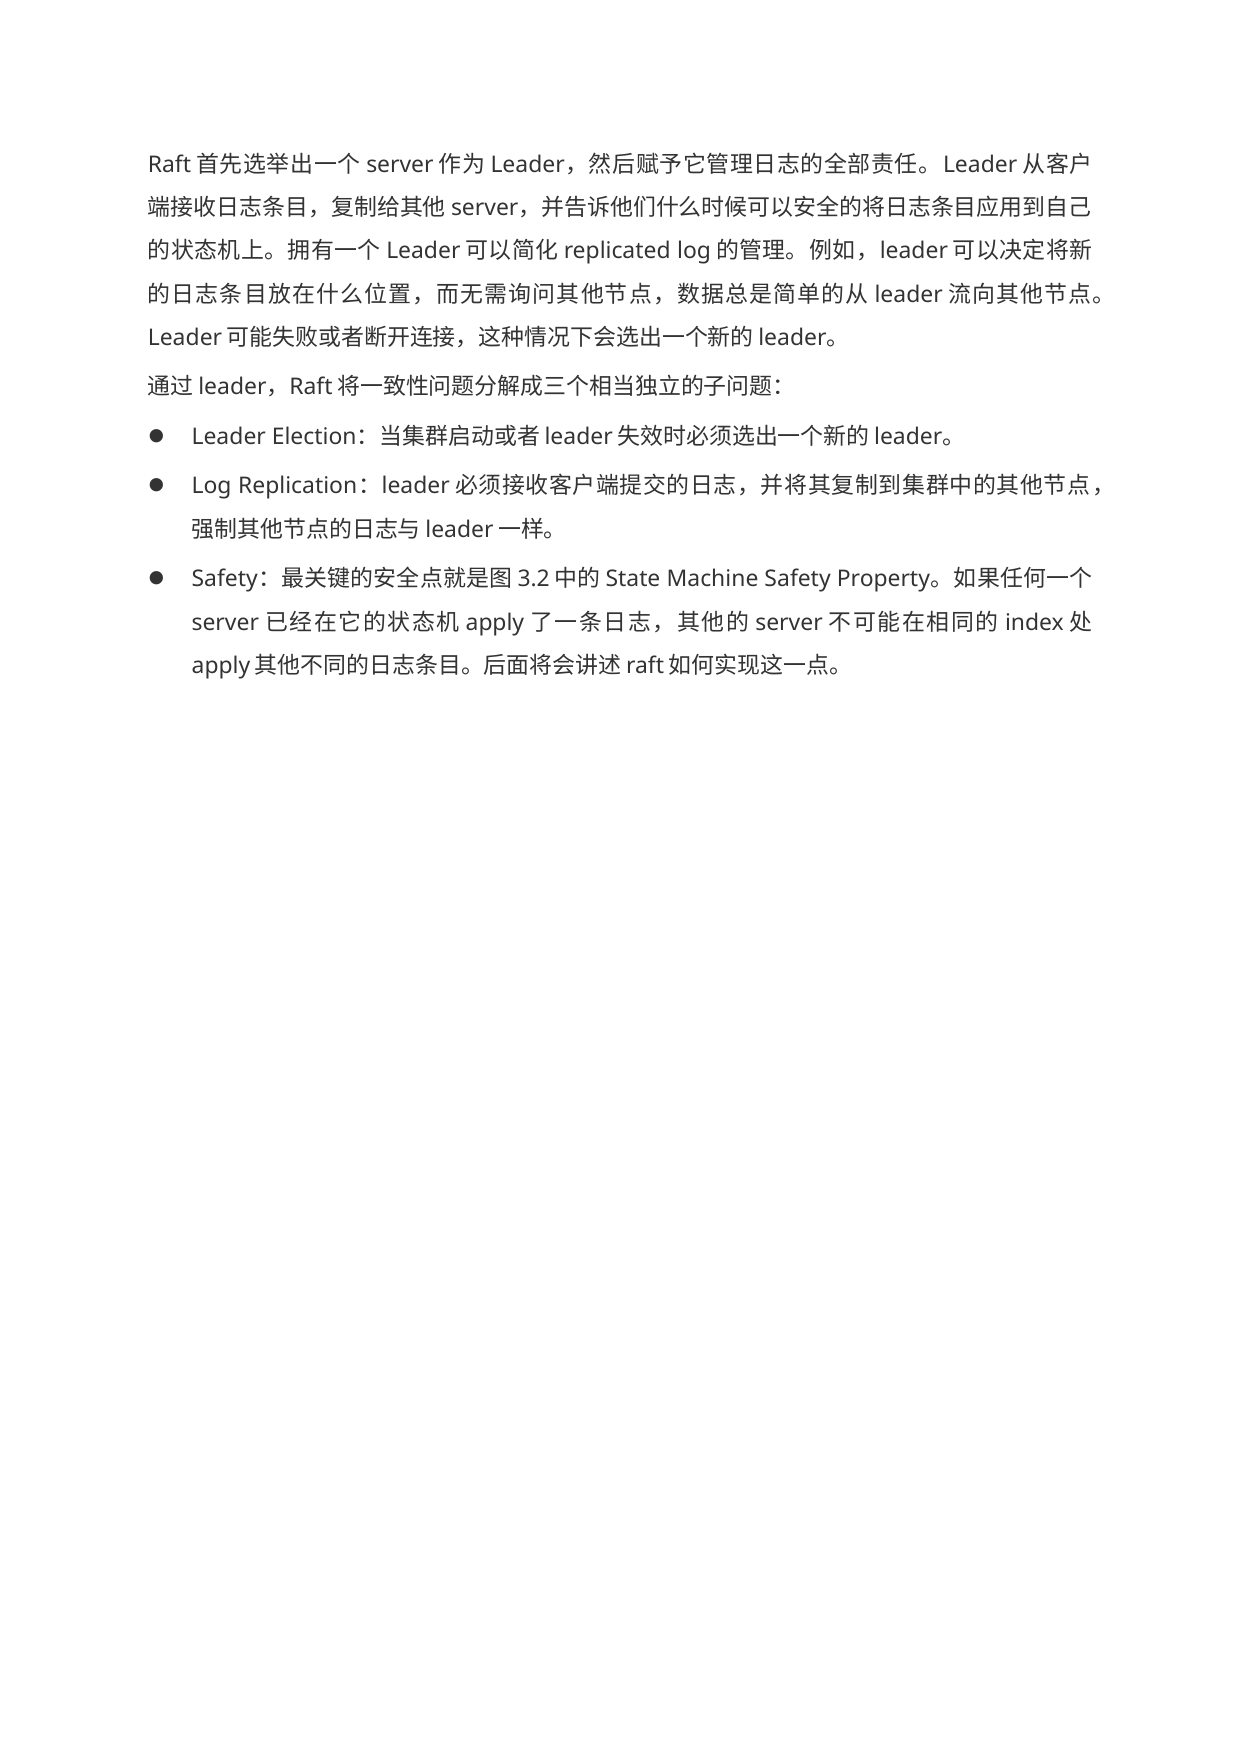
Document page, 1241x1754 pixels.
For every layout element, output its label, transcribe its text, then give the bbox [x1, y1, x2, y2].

list Leader Election：当集群启动或者leader失效时必须选出一个新的leader。 [148, 418, 1093, 451]
list Safety：最关键的安全点就是图3.2中的State Machine Safety Property。如果任何一个server已经在它的状态机apply了一条日志，其他的server不可能在相同的index处apply其他不同的日志条目。后面将会讲述raft如何实现这一点。 [148, 560, 1093, 680]
list Log Replication：leader必须接收客户端提交的日志，并将其复制到集群中的其他节点，强制其他节点的日志与leader一样。 [148, 467, 1093, 544]
text Raft首先选举出一个server作为Leader，然后赋予它管理日志的全部责任。Leader从客户端接收日志条目，复制给其他server，并告诉他们什么时候可以安全的将日志条目应用到自己的状态机上。拥有一个Leader可以简化replicated log的管理。例如，leader可以决定将新的日志条目放在什么位置，而无需询问其他节点，数据总是简单的从leader流向其他节点。Leader可能失败或者断开连接，这种情况下会选出一个新的leader。 [148, 146, 1093, 352]
text 通过leader，Raft将一致性问题分解成三个相当独立的子问题： [148, 368, 1093, 402]
